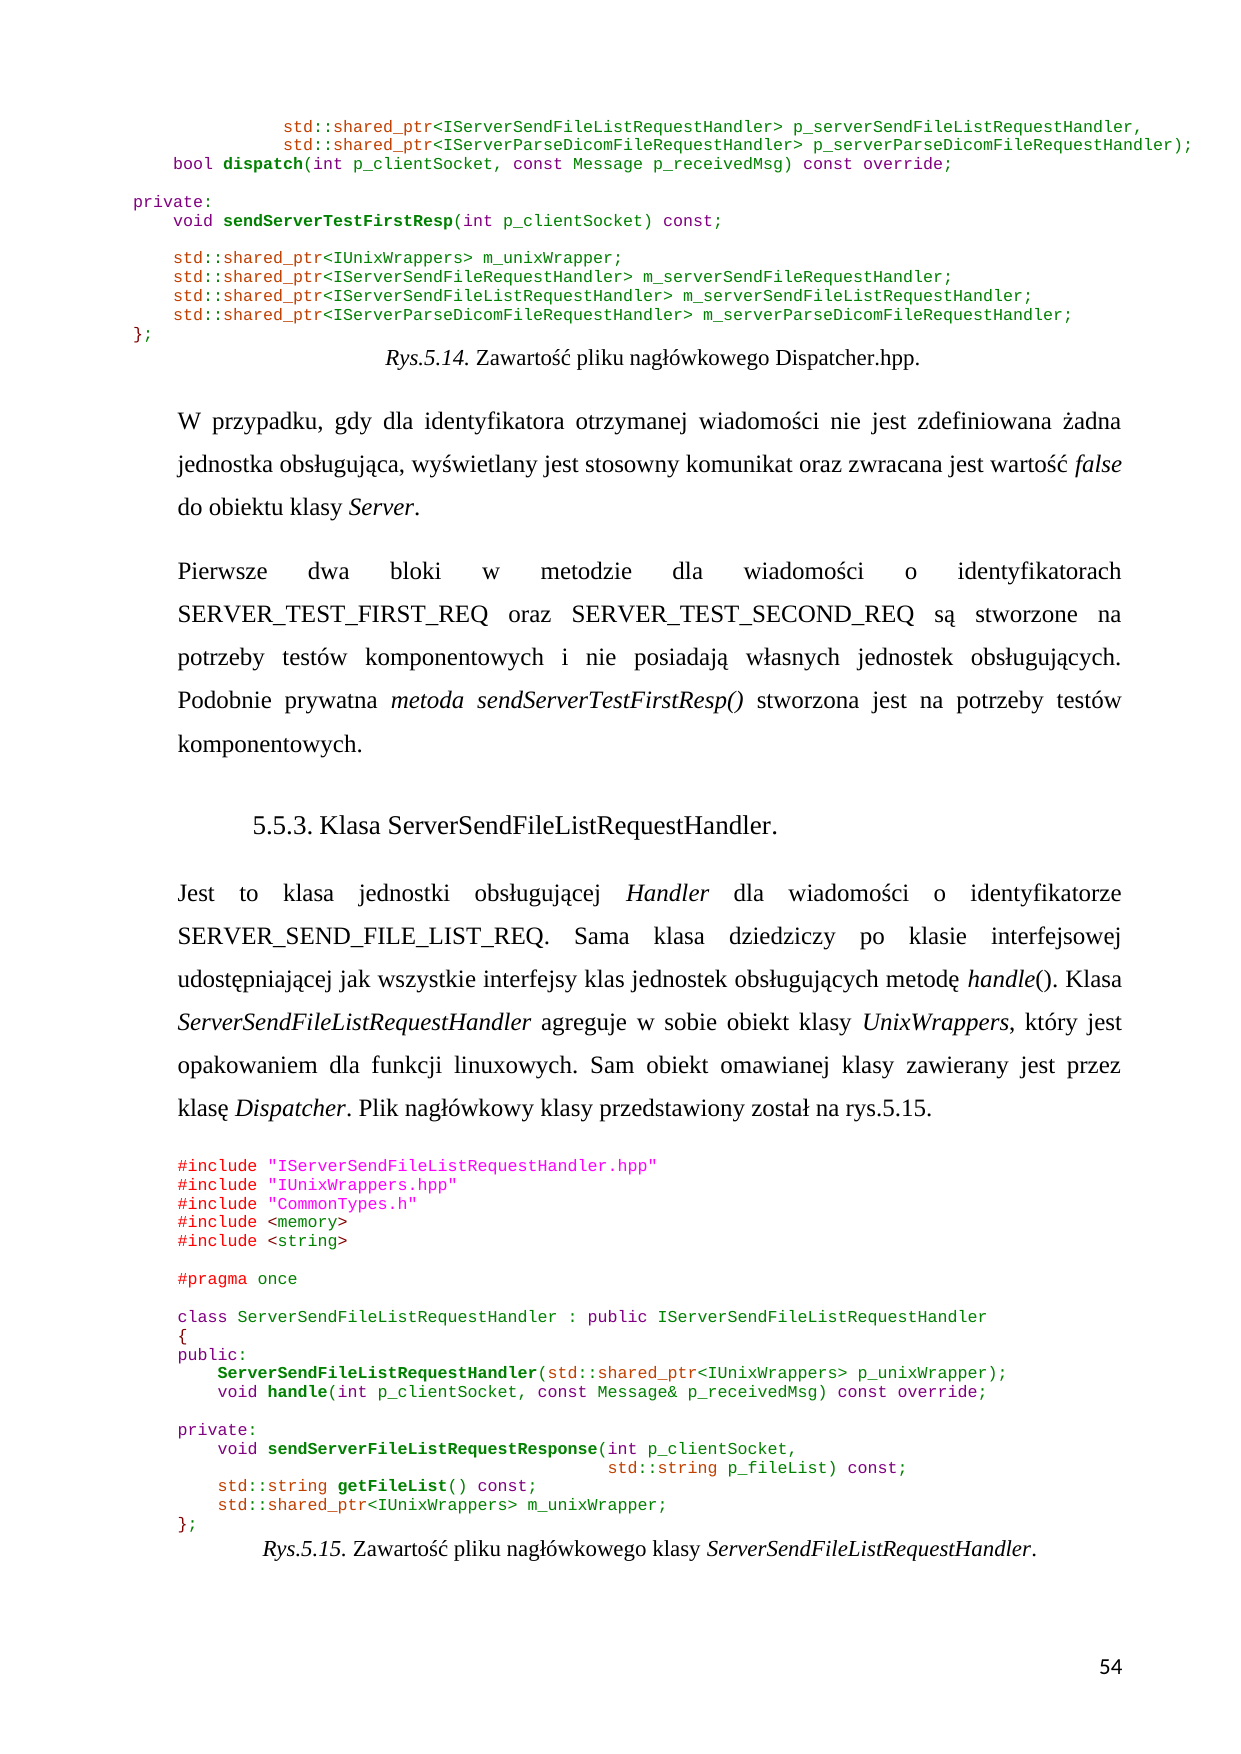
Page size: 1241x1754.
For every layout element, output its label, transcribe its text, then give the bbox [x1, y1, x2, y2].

text }; [133, 326, 1122, 344]
text class ServerSendFileListRequestHandler : public IServerSendFileListRequestHandler [177, 1308, 1122, 1327]
text std::shared_ptr<IServerSendFileListRequestHandler> m_serverSendFileListRequestHandler; [133, 288, 1211, 307]
text Rys.5.14. Zawartość pliku nagłówkowego Dispatcher.hpp. [177, 344, 1122, 371]
text W przypadku, gdy dla identyfikatora otrzymanej wiadomości nie jest zdefiniowana żadna jednostka obsługująca, wyświetlany jest stosowny komunikat oraz zwracana jest wartość false do obiektu klasy Server. [177, 406, 1122, 521]
subtitle Klasa ServerSendFileListRequestHandler. [252, 809, 1122, 840]
text std::shared_ptr<IServerParseDicomFileRequestHandler> p_serverParseDicomFileRequestHandler); [133, 137, 1211, 156]
text std::shared_ptr<IServerParseDicomFileRequestHandler> m_serverParseDicomFileRequestHandler; [133, 307, 1211, 326]
text void sendServerTestFirstResp(int p_clientSocket) const; [133, 212, 1211, 231]
text private: [133, 193, 1211, 212]
text std::string getFileList() const; [177, 1478, 1122, 1497]
text }; [177, 1516, 1122, 1534]
text ServerSendFileListRequestHandler(std::shared_ptr<IUnixWrappers> p_unixWrapper); [177, 1365, 1122, 1384]
text Pierwsze dwa bloki w metodzie dla wiadomości o identyfikatorach SERVER_TEST_FIRST_REQ oraz SERVER_TEST_SECOND_REQ są stworzone na potrzeby testów komponentowych i nie posiadają własnych jednostek obsługujących. Podobnie prywatna metoda sendServerTestFirstResp() stworzona jest na potrzeby testów komponentowych. [177, 556, 1122, 757]
text std::shared_ptr<IUnixWrappers> m_unixWrapper; [177, 1497, 1122, 1516]
text Rys.5.15. Zawartość pliku nagłówkowego klasy ServerSendFileListRequestHandler. [177, 1534, 1122, 1561]
text #include <memory> [177, 1214, 1122, 1233]
text { [177, 1327, 1122, 1346]
text #include <string> [177, 1233, 1122, 1252]
text std::shared_ptr<IServerSendFileListRequestHandler> p_serverSendFileListRequestHandler, [133, 118, 1211, 137]
text Jest to klasa jednostki obsługującej Handler dla wiadomości o identyfikatorze SERVER_SEND_FILE_LIST_REQ. Sama klasa dziedziczy po klasie interfejsowej udostępniającej jak wszystkie interfejsy klas jednostek obsługujących metodę handle(). Klasa ServerSendFileListRequestHandler agreguje w sobie obiekt klasy UnixWrappers, który jest opakowaniem dla funkcji linuxowych. Sam obiekt omawianej klasy zawierany jest przez klasę Dispatcher. Plik nagłówkowy klasy przedstawiony został na rys.5.15. [177, 878, 1122, 1122]
text public: [177, 1346, 1122, 1365]
text #include "IServerSendFileListRequestHandler.hpp" [177, 1157, 1122, 1176]
text std::string p_fileList) const; [177, 1459, 1122, 1478]
text std::shared_ptr<IServerSendFileRequestHandler> m_serverSendFileRequestHandler; [133, 269, 1211, 288]
text #include "IUnixWrappers.hpp" [177, 1176, 1122, 1195]
text private: [177, 1421, 1122, 1440]
text std::shared_ptr<IUnixWrappers> m_unixWrapper; [133, 250, 1211, 269]
text void handle(int p_clientSocket, const Message& p_receivedMsg) const override; [177, 1384, 1122, 1403]
text #pragma once [177, 1271, 1122, 1289]
text void sendServerFileListRequestResponse(int p_clientSocket, [177, 1440, 1122, 1459]
text bool dispatch(int p_clientSocket, const Message p_receivedMsg) const override; [133, 156, 1211, 175]
text #include "CommonTypes.h" [177, 1195, 1122, 1214]
